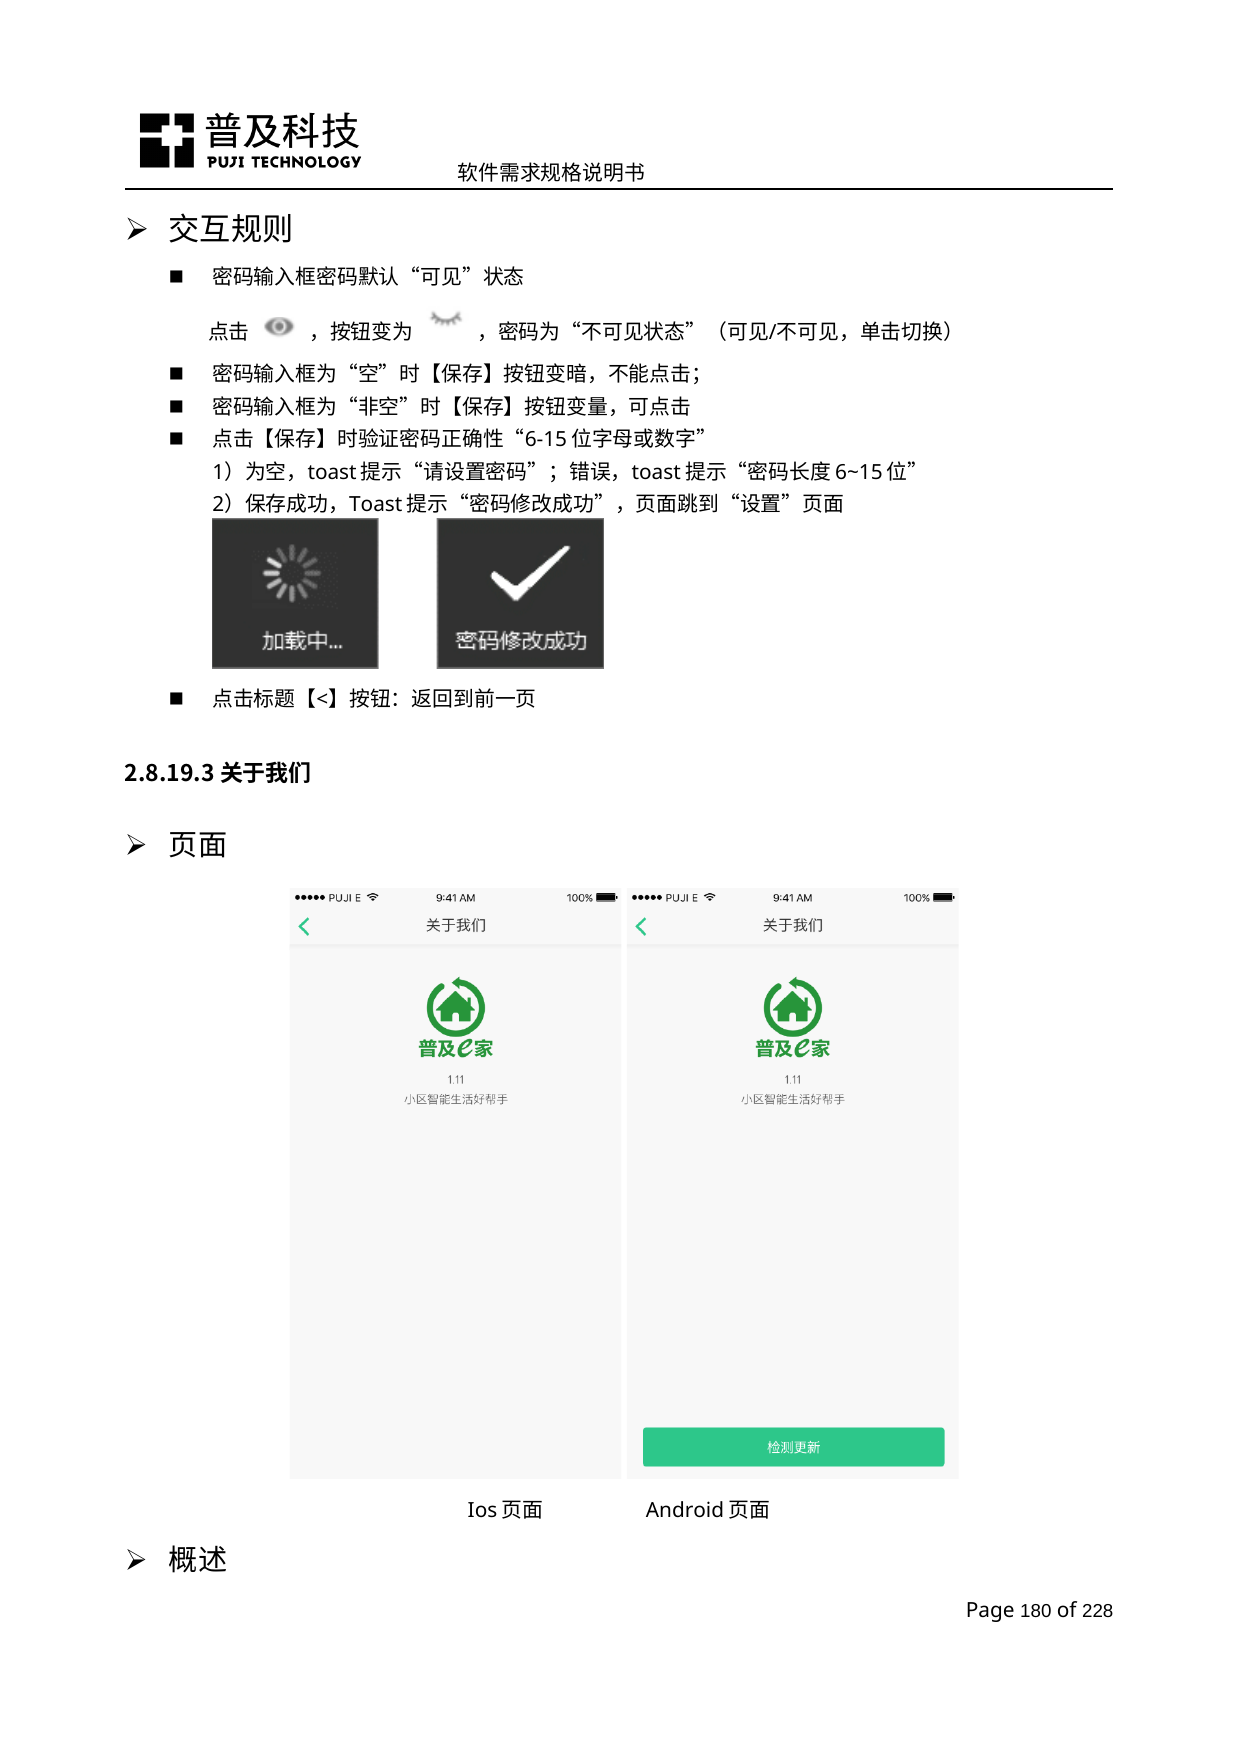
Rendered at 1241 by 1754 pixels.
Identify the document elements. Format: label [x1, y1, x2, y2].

picture [413, 302, 478, 340]
picture [249, 317, 309, 340]
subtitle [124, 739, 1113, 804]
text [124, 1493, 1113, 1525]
picture [212, 518, 604, 669]
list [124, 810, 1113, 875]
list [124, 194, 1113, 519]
picture [289, 888, 622, 1479]
picture [124, 103, 365, 180]
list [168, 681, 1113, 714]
picture [626, 888, 959, 1479]
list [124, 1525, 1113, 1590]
